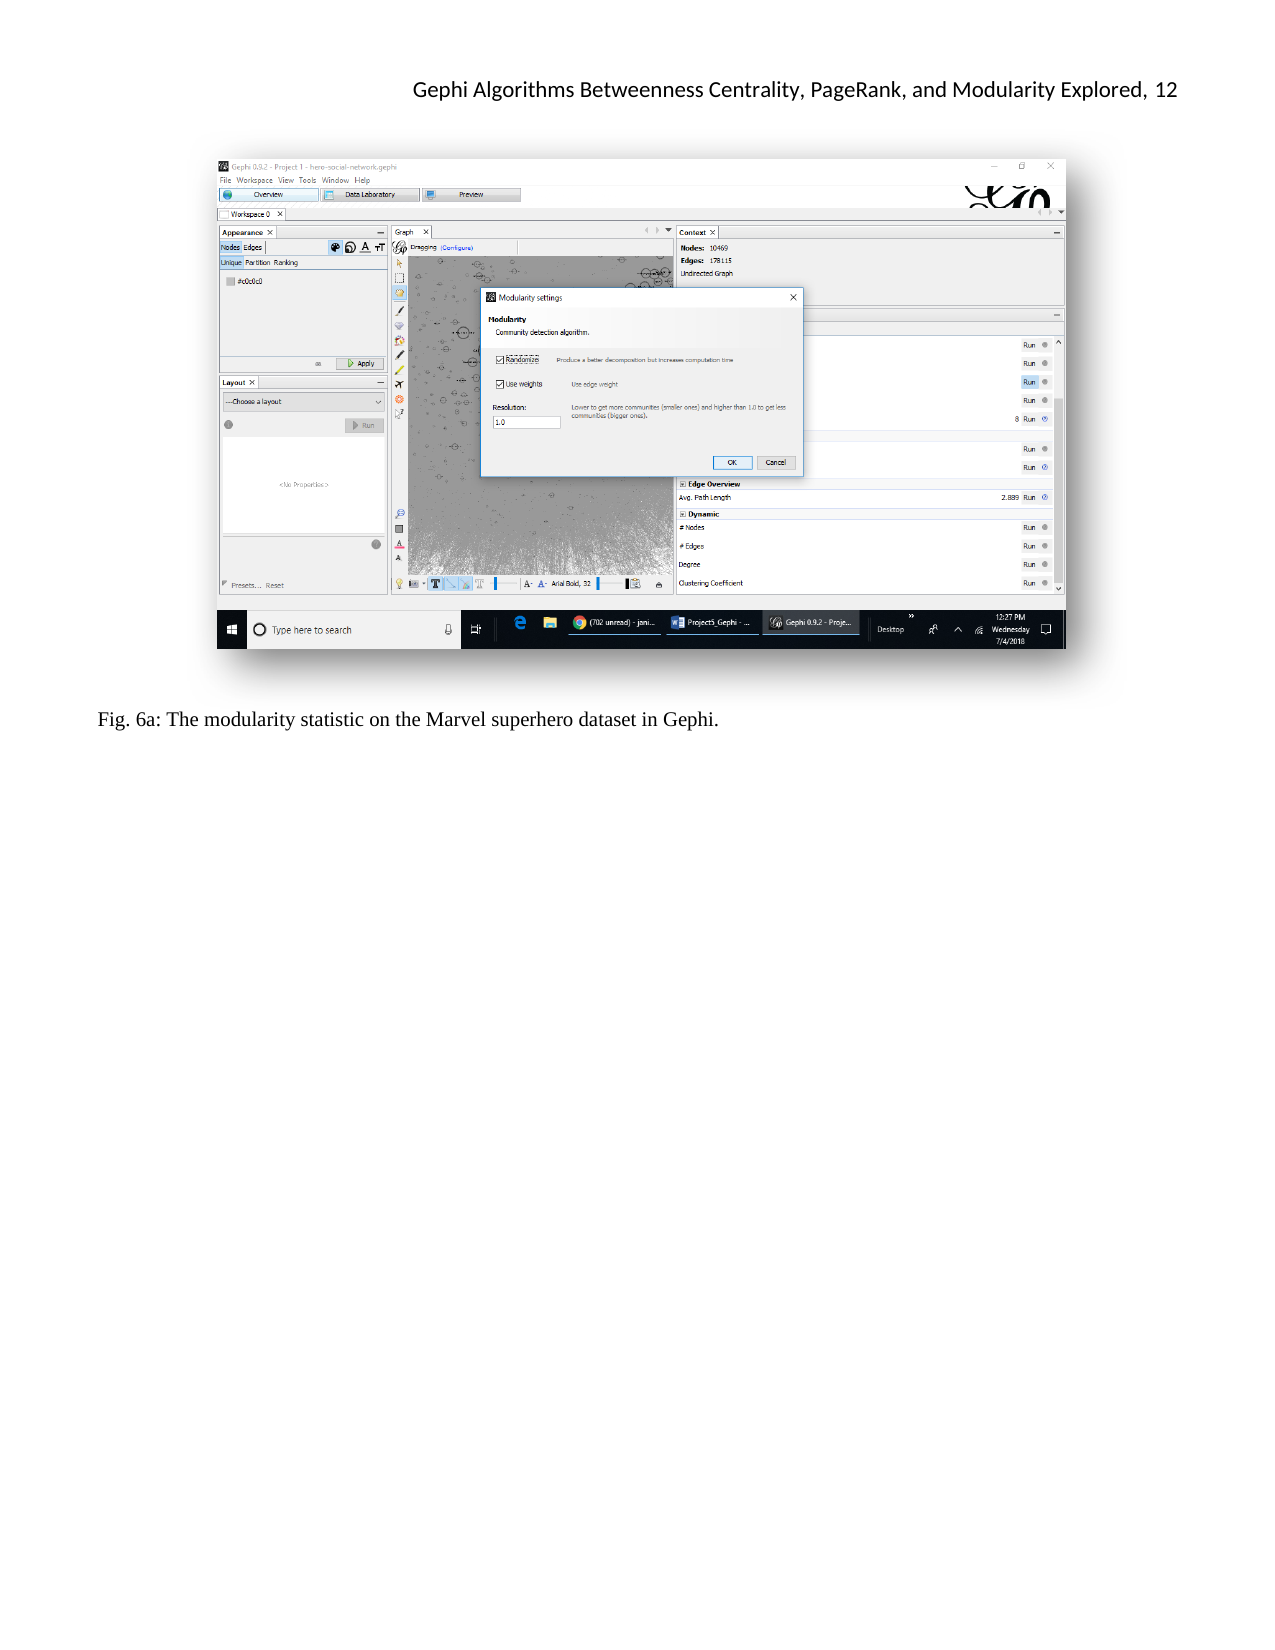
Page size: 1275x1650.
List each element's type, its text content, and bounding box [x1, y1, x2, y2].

text Fig. 6a: The modularity statistic on the Marvel superhero dataset in Gephi. [97, 707, 1177, 731]
picture [217, 159, 1066, 649]
